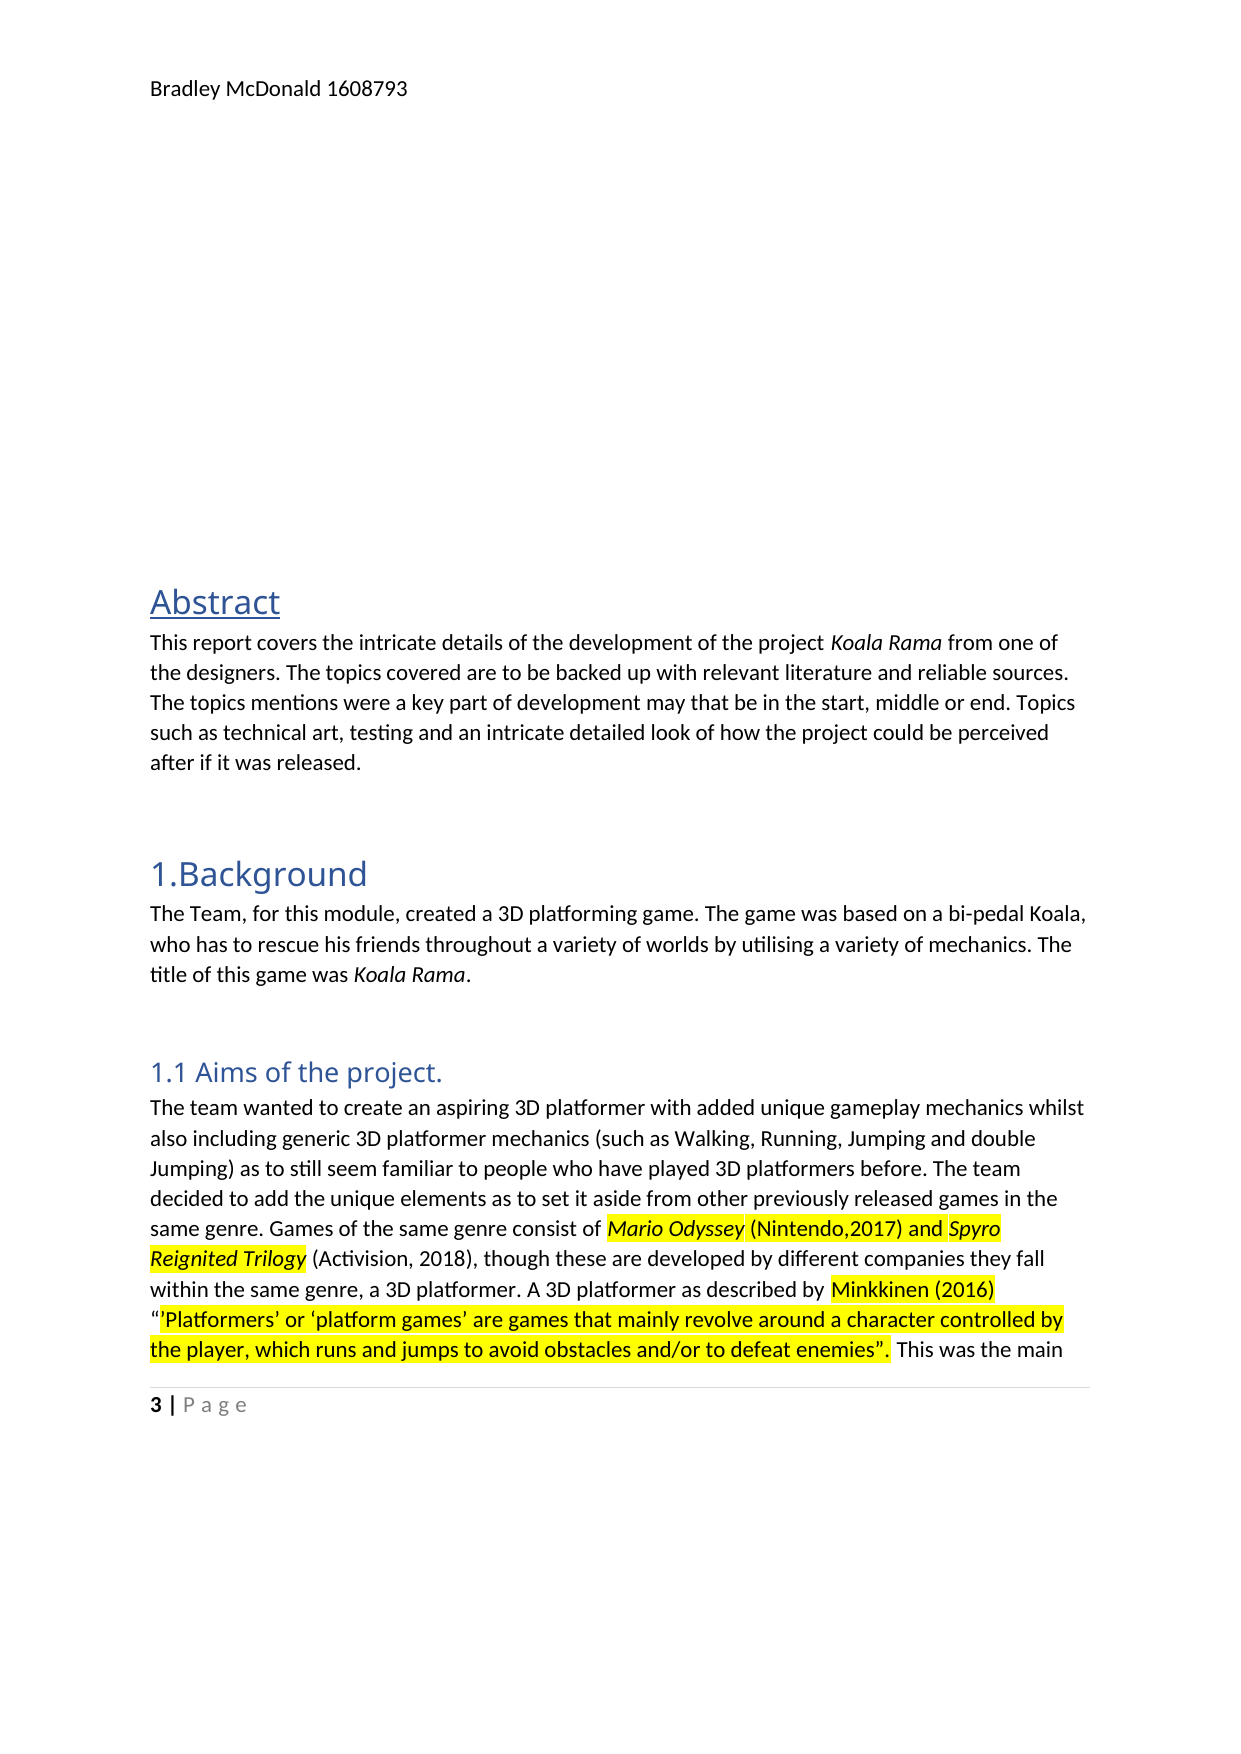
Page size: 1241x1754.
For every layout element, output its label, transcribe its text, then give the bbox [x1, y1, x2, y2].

text The Team, for this module, created a 3D platforming game. The game was based on a bi-pedal Koala, who has to rescue his friends throughout a variety of worlds by utilising a variety of mechanics. The title of this game was Koala Rama. [150, 899, 1090, 988]
subtitle 1.1 Aims of the project. [150, 1054, 1090, 1091]
subtitle Abstract [150, 579, 1090, 624]
text This report covers the intricate details of the development of the project Koala Rama from one of the designers. The topics covered are to be backed up with relevant literature and reliable sources. The topics mentions were a key part of development may that be in the start, middle or end. Topics such as technical art, testing and an intricate detailed look of how the project could be perceived after if it was released. [150, 628, 1090, 777]
subtitle 1.Background [150, 851, 1090, 896]
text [150, 1093, 1090, 1363]
